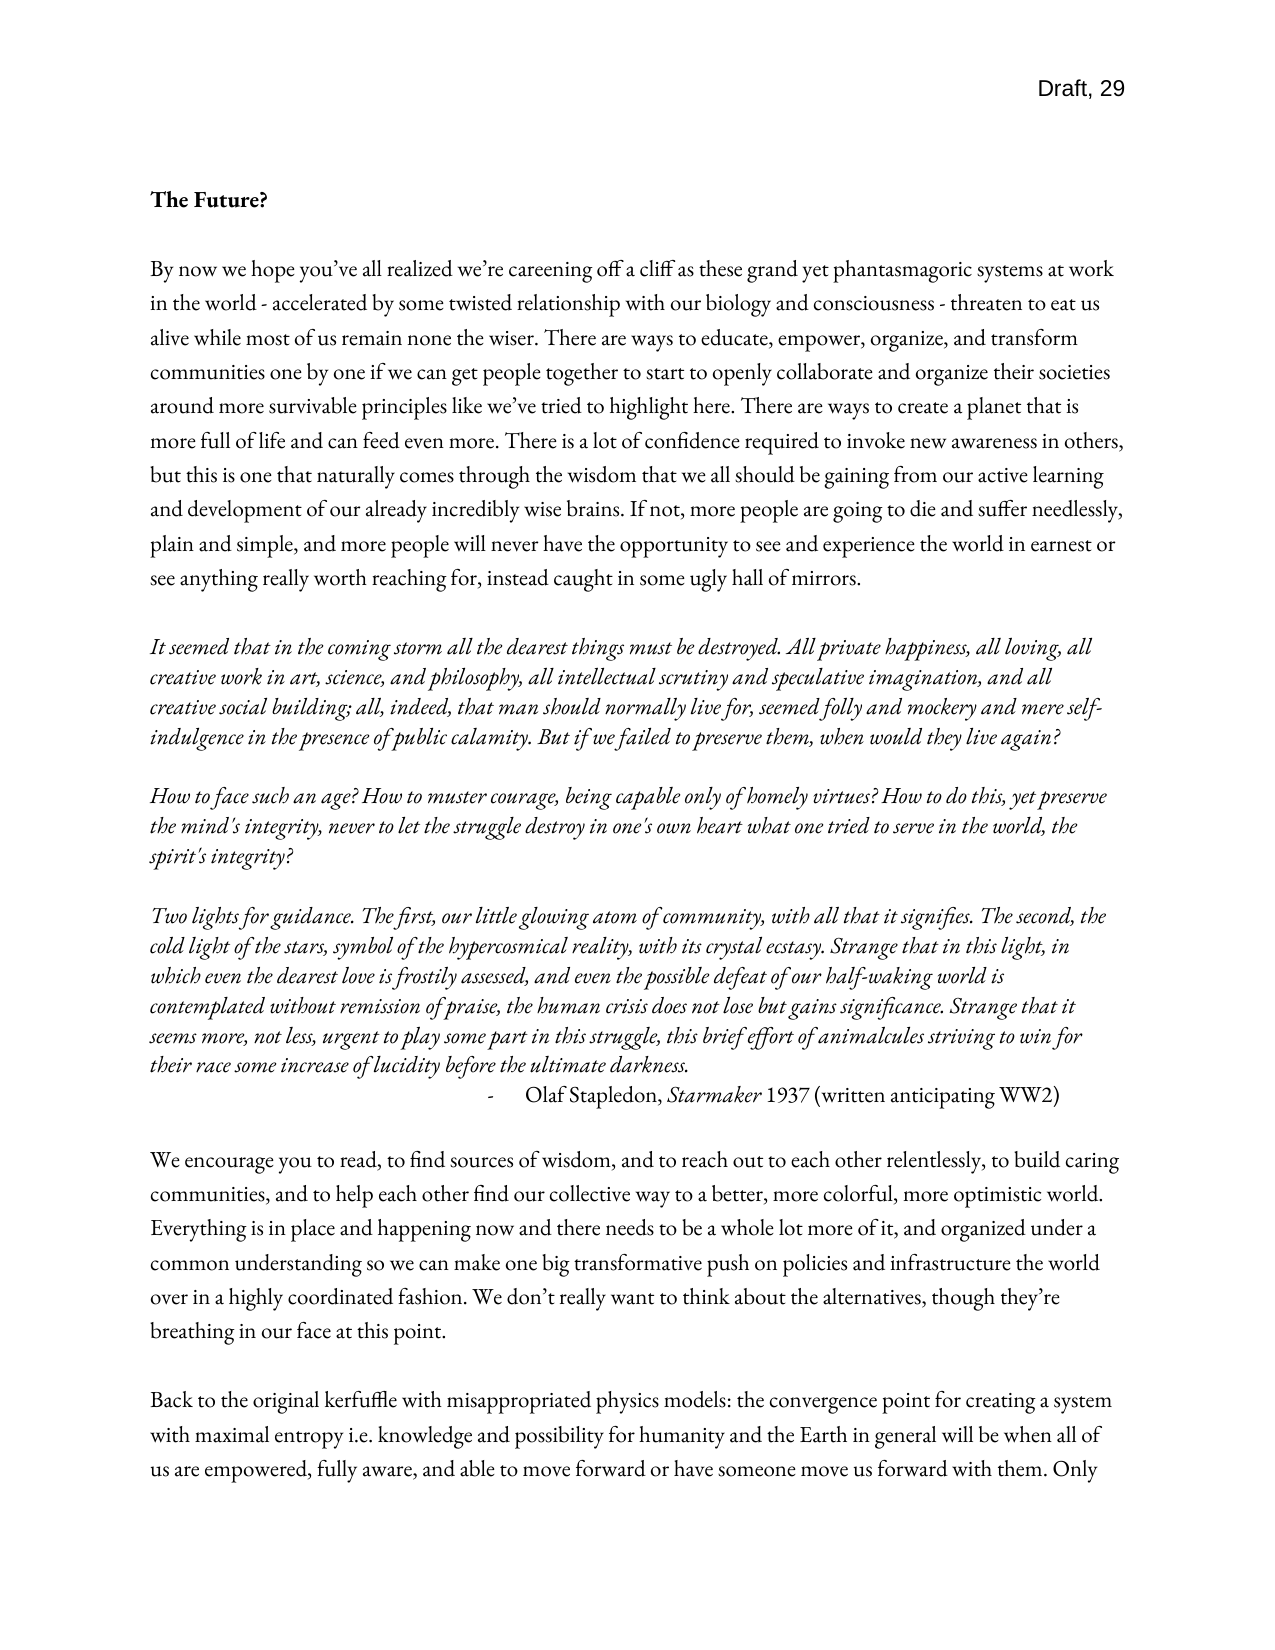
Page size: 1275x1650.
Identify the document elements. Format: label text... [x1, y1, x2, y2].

text How to face such an age? How to muster courage, being capable only of homely virtues? How to do this, yet preserve the mind's integrity, never to let the struggle destroy in one's own heart what one tried to serve in the world, the spirit's integrity? [150, 781, 1125, 870]
text We encourage you to read, to find sources of wisdom, and to reach out to each other relentlessly, to build caring communities, and to help each other find our collective way to a better, more colorful, more optimistic world. Everything is in place and happening now and there needs to be a whole lot more of it, and organized under a common understanding so we can make one big transformative push on policies and infrastructure the world over in a highly coordinated fashion. We don’t really want to think about the alternatives, though they’re breathing in our face at this point. [150, 1144, 1125, 1346]
text Two lights for guidance. The first, our little glowing atom of community, with all that it signifies. The second, the cold light of the stars, symbol of the hypercosmical reality, with its crystal ecstasy. Strange that in this light, in which even the dearest love is frostily assessed, and even the possible defeat of our half-waking world is contemplated without remission of praise, the human crisis does not lose but gains significance. Strange that it seems more, not less, urgent to play some part in this struggle, this brief effort of animalcules striving to win for their race some increase of lucidity before the ultimate darkness. [150, 900, 1125, 1080]
text It seemed that in the coming storm all the dearest things must be destroyed. All private happiness, all loving, all creative work in art, science, and philosophy, all intellectual scrutiny and speculative imagination, and all creative social building; all, indeed, that man should normally live for, seemed folly and mockery and mere self-indulgence in the presence of public calamity. But if we failed to preserve them, when would they live again? [150, 631, 1125, 751]
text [150, 1384, 1125, 1483]
list Olaf Stapledon, Starmaker 1937 (written anticipating WW2) [487, 1080, 1125, 1109]
text By now we hope you’ve all realized we’re careening off a cliff as these grand yet phantasmagoric systems at work in the world - accelerated by some twisted relationship with our biology and consciousness - threaten to eat us alive while most of us remain none the wiser. There are ways to educate, empower, organize, and transform communities one by one if we can get people together to start to openly collaborate and organize their societies around more survivable principles like we’ve tried to highlight here. There are ways to create a planet that is more full of life and can feed even more. There is a lot of confidence required to invoke new awareness in others, but this is one that naturally comes through the wisdom that we all should be gaining from our active learning and development of our already incredibly wise brains. If not, more people are going to die and suffer needlessly, plain and simple, and more people will never have the opportunity to see and experience the world in earnest or see anything really worth reaching for, instead caught in some ugly hall of mirrors. [150, 253, 1125, 592]
text The Future? [150, 184, 1125, 214]
